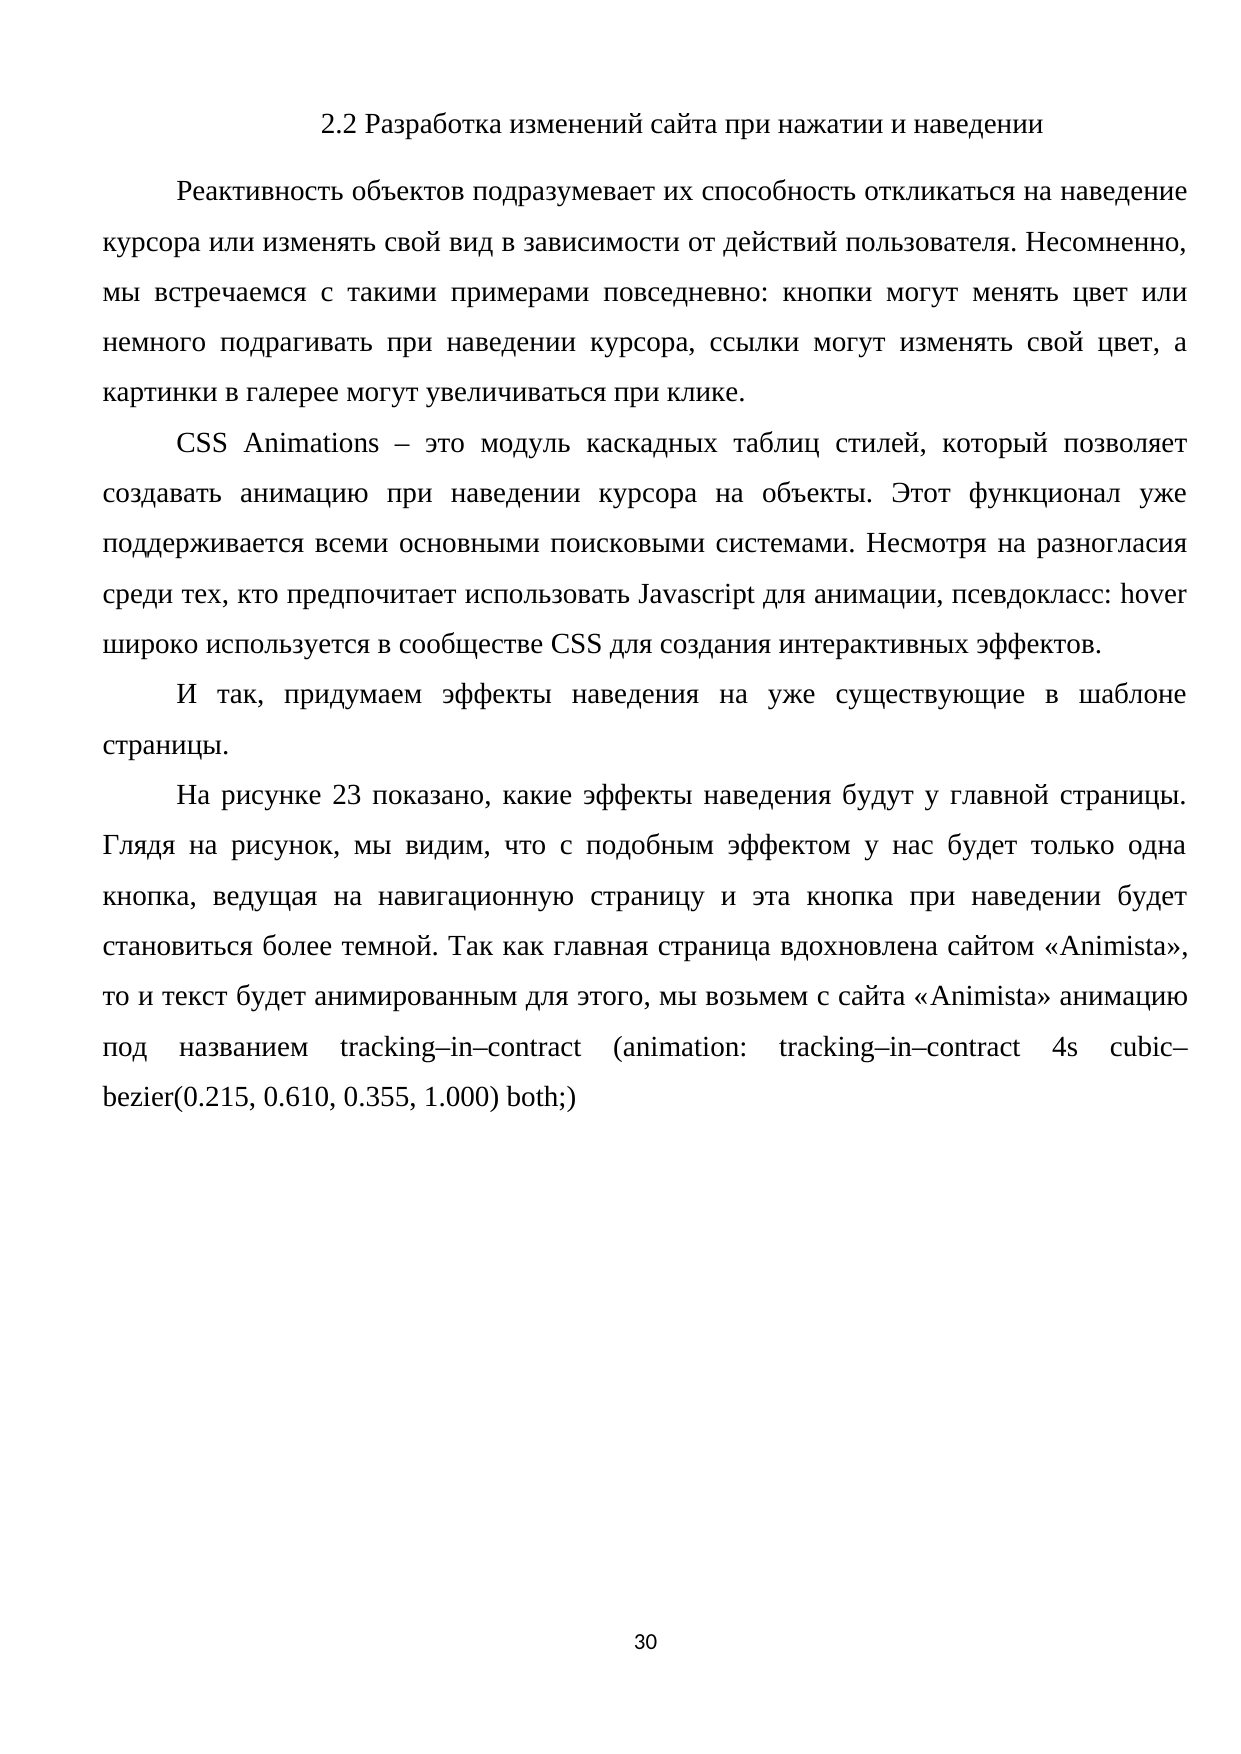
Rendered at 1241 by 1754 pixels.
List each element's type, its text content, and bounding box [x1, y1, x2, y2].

text Реактивность объектов подразумевает их способность откликаться на наведение курсора или изменять свой вид в зависимости от действий пользователя. Несомненно, мы встречаемся с такими примерами повседневно: кнопки могут менять цвет или немного подрагивать при наведении курсора, ссылки могут изменять свой цвет, а картинки в галерее могут увеличиваться при клике. [102, 173, 1188, 408]
text На рисунке 23 показано, какие эффекты наведения будут у главной страницы. Глядя на рисунок, мы видим, что с подобным эффектом у нас будет только одна кнопка, ведущая на навигационную страницу и эта кнопка при наведении будет становиться более темной. Так как главная страница вдохновлена сайтом «Animista», то и текст будет анимированным для этого, мы возьмем с сайта «Animista» анимацию под названием tracking–in–contract (animation: tracking–in–contract 4s cubic–bezier(0.215, 0.610, 0.355, 1.000) both;) [102, 777, 1188, 1112]
text И так, придумаем эффекты наведения на уже существующие в шаблоне страницы. [102, 676, 1188, 760]
text 2.2 Разработка изменений сайта при нажатии и наведении [102, 106, 1188, 140]
text CSS Animations – это модуль каскадных таблиц стилей, который позволяет создавать анимацию при наведении курсора на объекты. Этот функционал уже поддерживается всеми основными поисковыми системами. Несмотря на разногласия среди тех, кто предпочитает использовать Javascript для анимации, псевдокласс: hover широко используется в сообществе CSS для создания интерактивных эффектов. [102, 425, 1188, 660]
